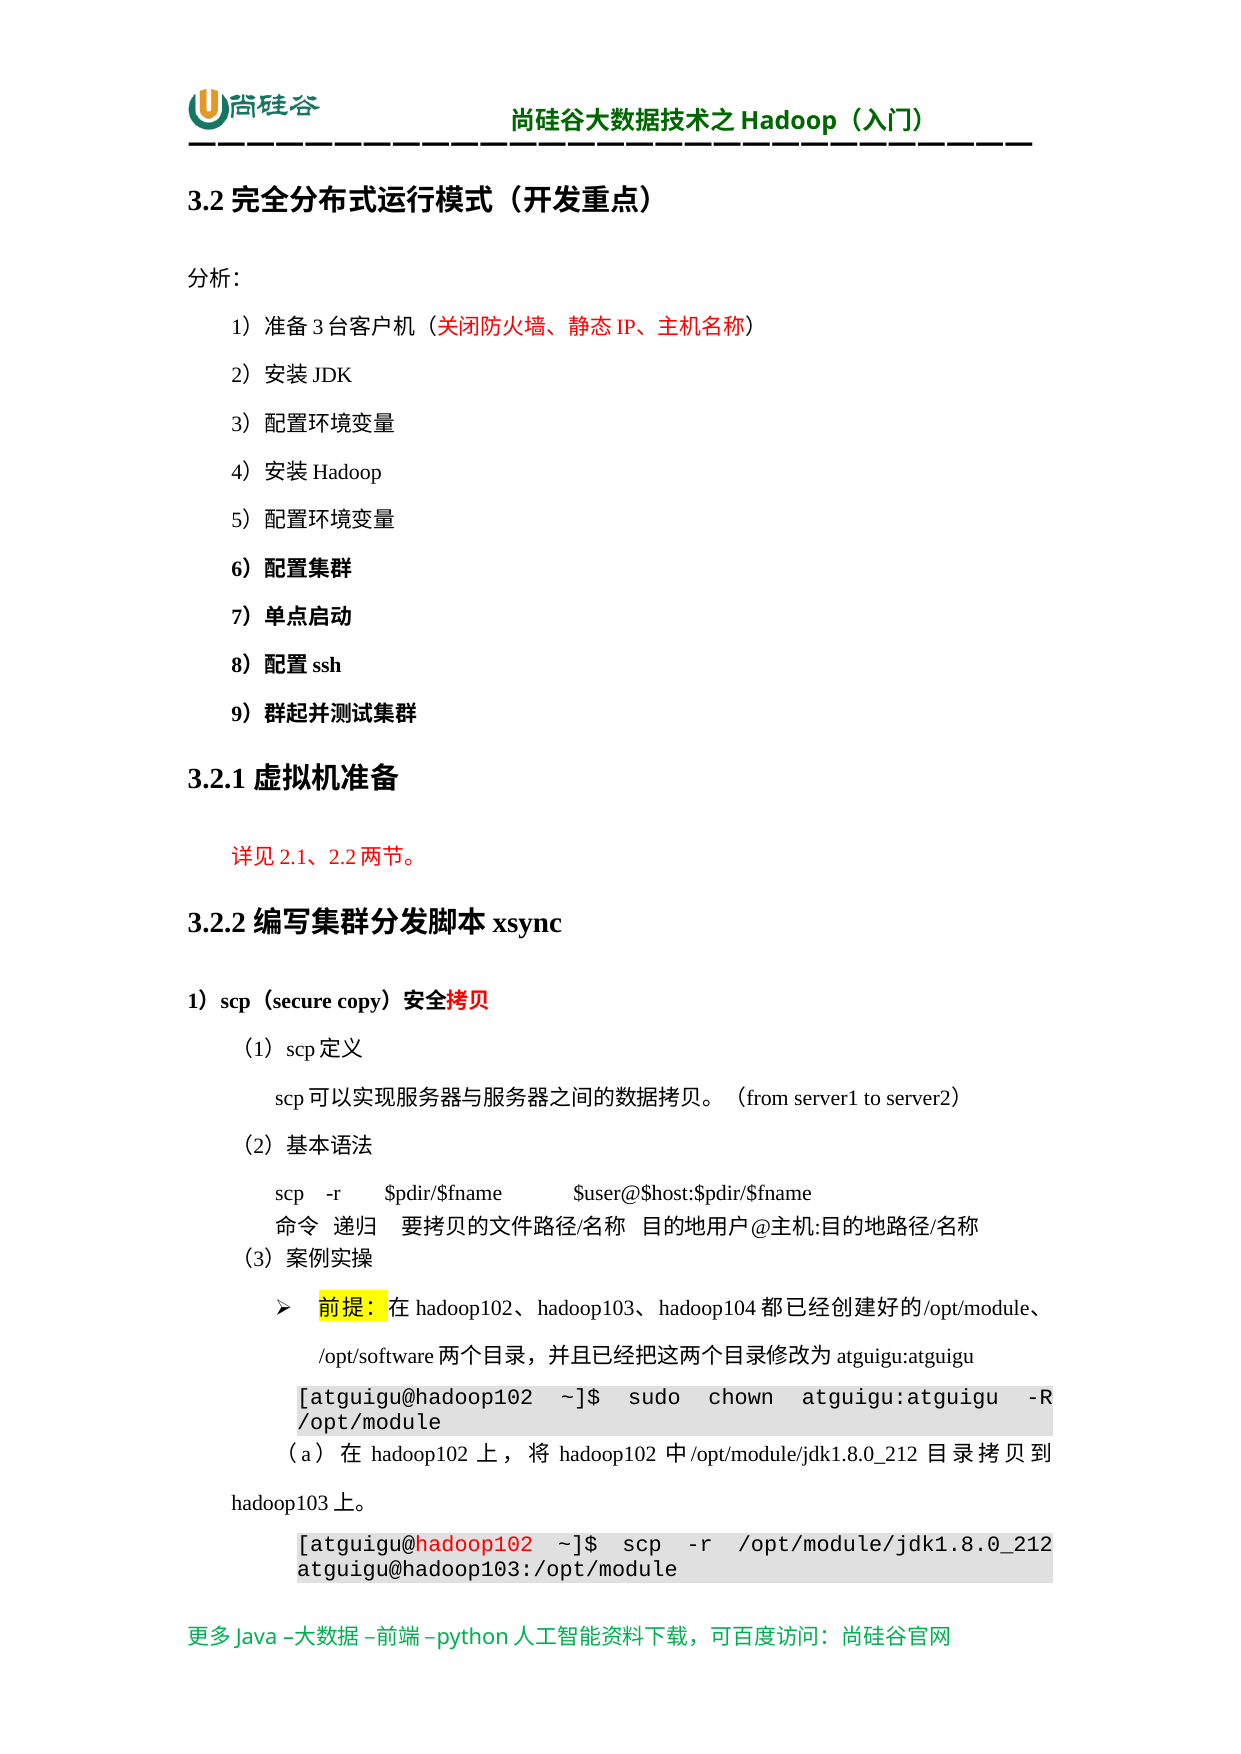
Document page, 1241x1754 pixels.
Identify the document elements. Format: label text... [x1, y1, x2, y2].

text 2）安装JDK [187, 357, 1053, 389]
list 前提：在hadoop102、hadoop103、hadoop104都已经创建好的/opt/module、 /opt/software两个目录，并且已经把这两个目录修改为atguigu:atguigu [275, 1289, 1053, 1371]
text 8）配置ssh [187, 647, 1053, 679]
text 5）配置环境变量 [187, 502, 1053, 534]
subtitle 3.2.2 编写集群分发脚本xsync [187, 887, 1053, 952]
text 1）scp（secure copy）安全拷贝 [187, 983, 1053, 1015]
text （1）scp定义 [187, 1031, 1053, 1063]
text 分析： [187, 260, 1053, 293]
text 4）安装Hadoop [187, 453, 1053, 486]
text 1）准备3台客户机（关闭防火墙、静态IP、主机名称） [187, 308, 1053, 341]
text 3）配置环境变量 [187, 405, 1053, 438]
text 9）群起并测试集群 [187, 695, 1053, 728]
text scp -r $pdir/$fname $user@$host:$pdir/$fname [231, 1176, 1053, 1208]
text （a）在hadoop102上，将hadoop102中/opt/module/jdk1.8.0_212目录拷贝到hadoop103上。 [231, 1436, 1053, 1517]
text （2）基本语法 [187, 1128, 1053, 1160]
text 6）配置集群 [187, 550, 1053, 583]
subtitle 3.2 完全分布式运行模式（开发重点） [187, 165, 1053, 230]
text 详见2.1、2.2两节。 [187, 839, 1053, 871]
text （3）案例实操 [187, 1241, 1053, 1273]
text 命令 递归 要拷贝的文件路径/名称 目的地用户@主机:目的地路径/名称 [231, 1208, 1053, 1241]
text [atguigu@hadoop102 ~]$ sudo chown atguigu:atguigu -R /opt/module [297, 1386, 1053, 1436]
text [atguigu@hadoop102 ~]$ scp -r /opt/module/jdk1.8.0_212 atguigu@hadoop103:/opt/module [297, 1533, 1053, 1583]
text scp可以实现服务器与服务器之间的数据拷贝。（from server1 to server2） [231, 1079, 1053, 1112]
subtitle 3.2.1 虚拟机准备 [187, 743, 1053, 808]
text 7）单点启动 [187, 598, 1053, 631]
